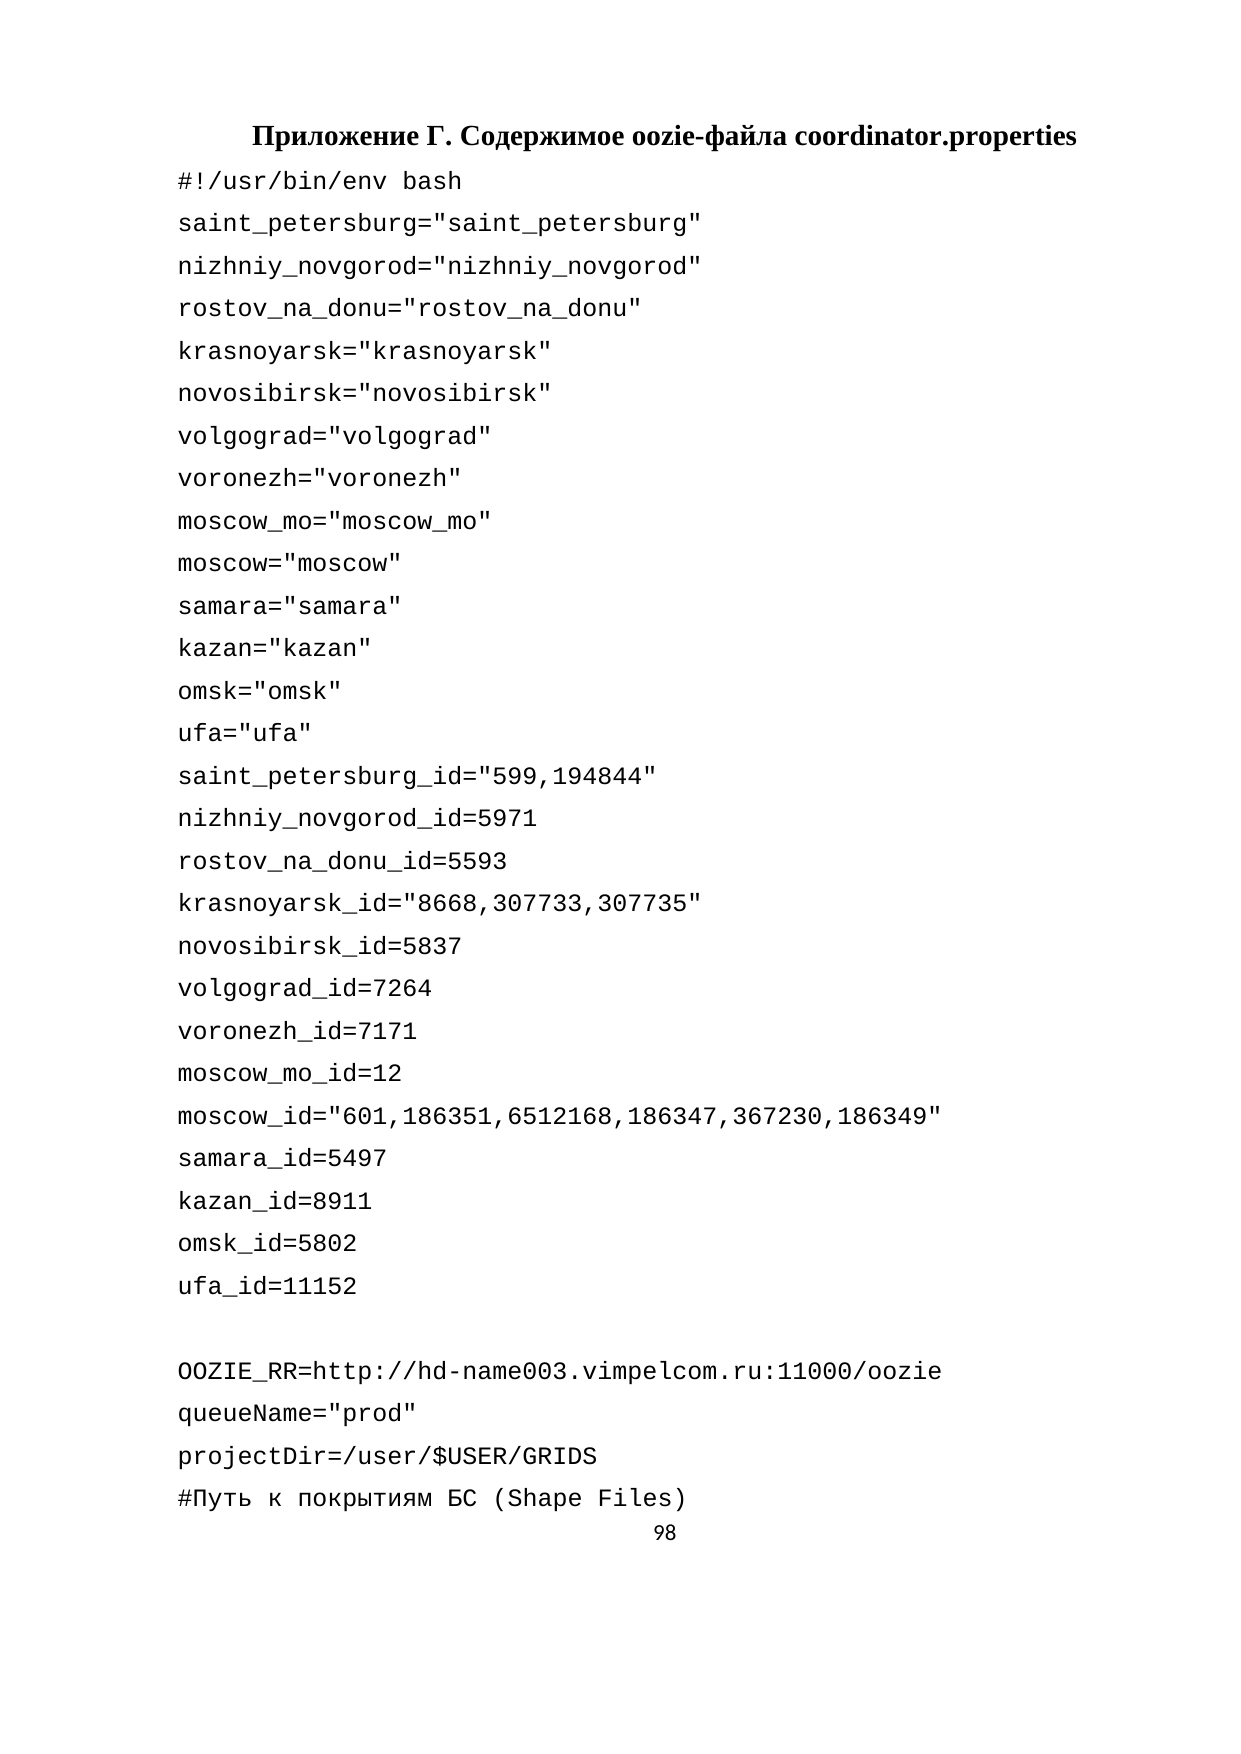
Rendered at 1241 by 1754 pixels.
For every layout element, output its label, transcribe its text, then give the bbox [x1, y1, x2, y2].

text omsk_id=5802 [177, 1231, 1152, 1259]
text rostov_na_donu="rostov_na_donu" [177, 296, 1152, 324]
text rostov_na_donu_id=5593 [177, 848, 1152, 877]
text moscow="moscow" [177, 551, 1152, 579]
text kazan_id=8911 [177, 1188, 1152, 1217]
text voronezh="voronezh" [177, 466, 1152, 494]
text ufa="ufa" [177, 721, 1152, 749]
text moscow_mo_id=12 [177, 1061, 1152, 1089]
text queueName="prod" [177, 1401, 1152, 1429]
text #!/usr/bin/env bash [177, 168, 1152, 197]
text krasnoyarsk="krasnoyarsk" [177, 338, 1152, 367]
text novosibirsk_id=5837 [177, 933, 1152, 962]
text novosibirsk="novosibirsk" [177, 381, 1152, 409]
text voronezh_id=7171 [177, 1018, 1152, 1047]
text moscow_id="601,186351,6512168,186347,367230,186349" [177, 1103, 1152, 1132]
text nizhniy_novgorod="nizhniy_novgorod" [177, 253, 1152, 282]
text samara_id=5497 [177, 1146, 1152, 1174]
text nizhniy_novgorod_id=5971 [177, 806, 1152, 834]
text saint_petersburg="saint_petersburg" [177, 211, 1152, 239]
text volgograd="volgograd" [177, 423, 1152, 452]
text volgograd_id=7264 [177, 976, 1152, 1004]
text krasnoyarsk_id="8668,307733,307735" [177, 891, 1152, 919]
text moscow_mo="moscow_mo" [177, 508, 1152, 537]
text saint_petersburg_id="599,194844" [177, 763, 1152, 792]
text #Путь к покрытиям БС (Shape Files) [177, 1486, 1152, 1514]
text omsk="omsk" [177, 678, 1152, 707]
text kazan="kazan" [177, 636, 1152, 664]
text projectDir=/user/$USER/GRIDS [177, 1443, 1152, 1472]
text OOZIE_RR=http://hd-name003.vimpelcom.ru:11000/oozie [177, 1358, 1152, 1387]
text Приложение Г. Содержимое oozie-файла coordinator.properties [177, 118, 1152, 152]
text samara="samara" [177, 593, 1152, 622]
text ufa_id=11152 [177, 1273, 1152, 1302]
